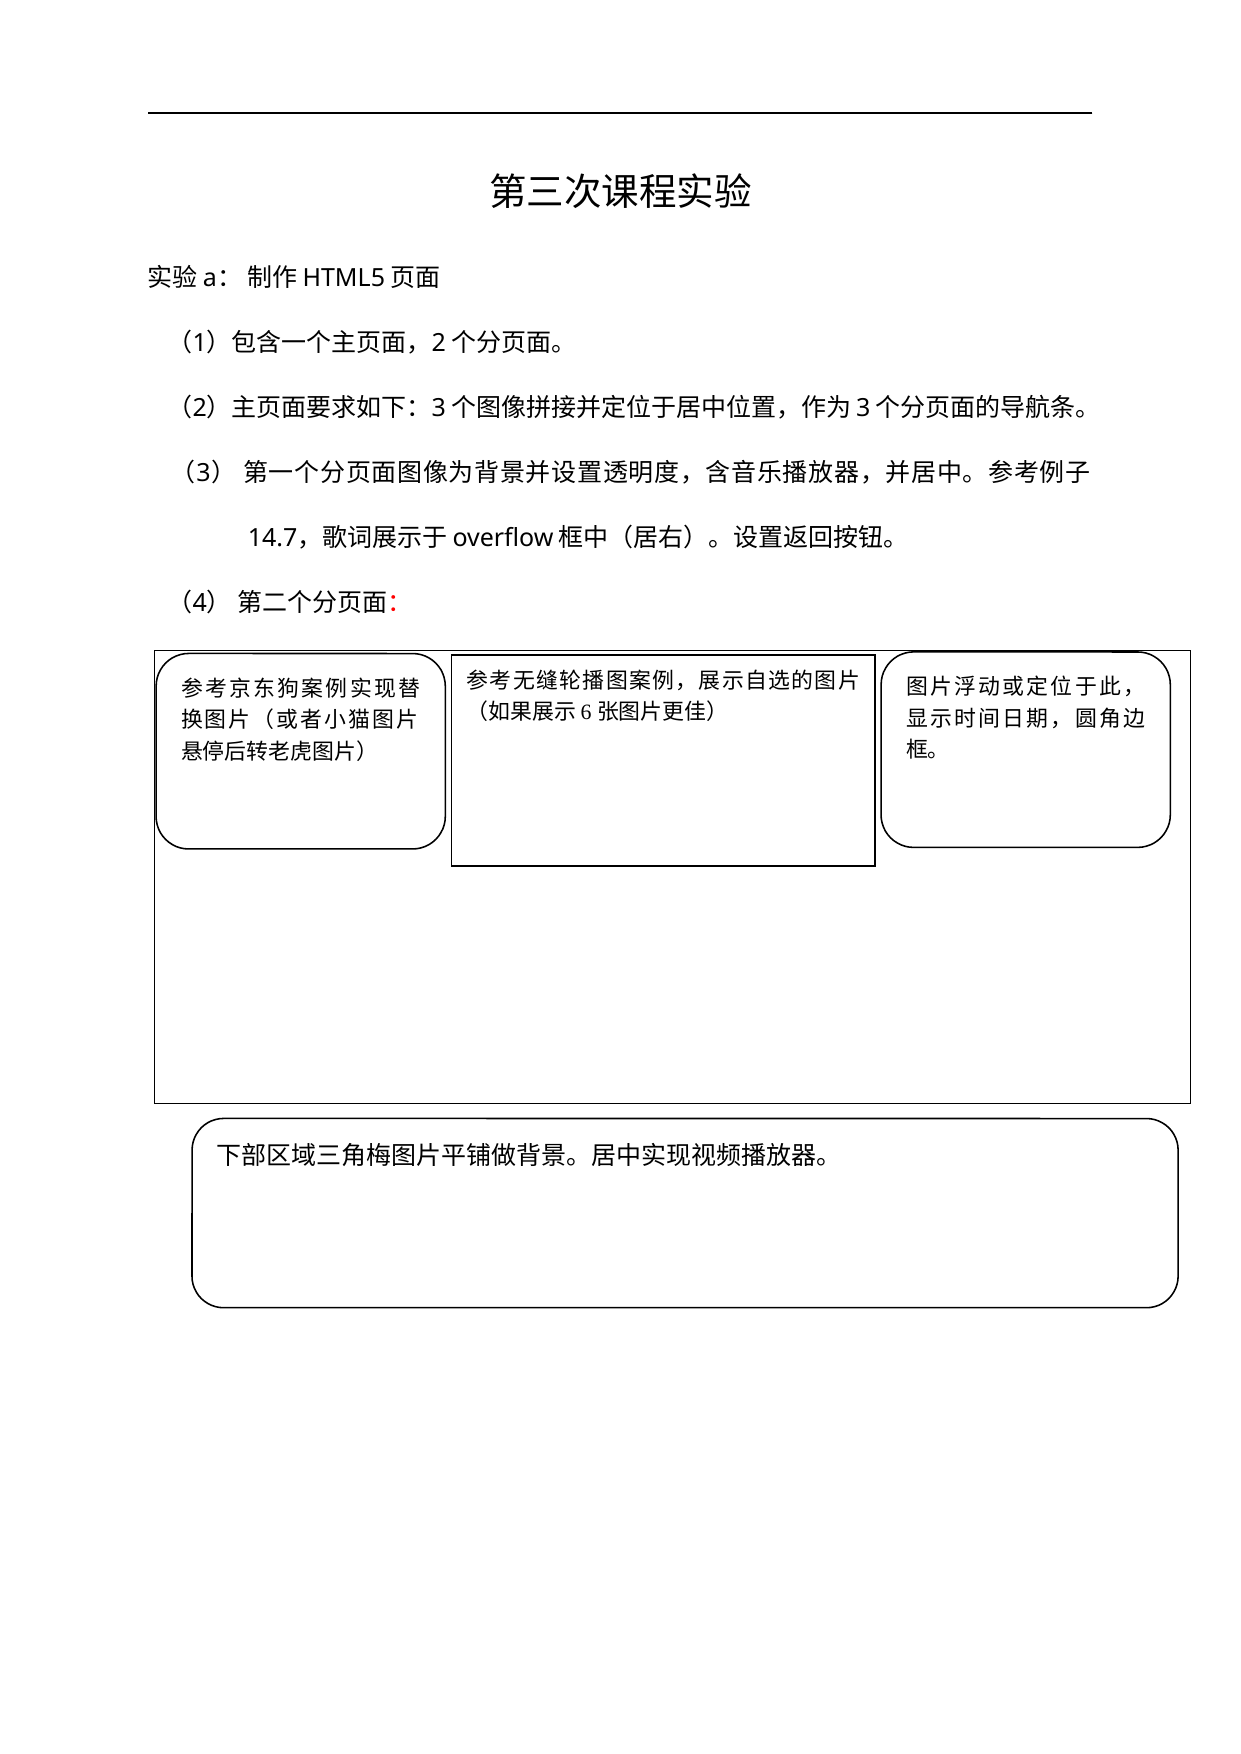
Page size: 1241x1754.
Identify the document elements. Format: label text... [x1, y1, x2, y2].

text （1）包含一个主页面，2个分页面。 [148, 308, 1092, 373]
text 实验a： 制作HTML5页面 [148, 243, 1092, 308]
text （3） 第一个分页面图像为背景并设置透明度，含音乐播放器，并居中。参考例子14.7，歌词展示于overflow框中（居右）。设置返回按钮。 [148, 438, 1092, 568]
text 第三次课程实验 [148, 162, 1092, 216]
text （4） 第二个分页面： [148, 568, 1092, 633]
text （2）主页面要求如下：3个图像拼接并定位于居中位置，作为3个分页面的导航条。 [148, 373, 1092, 438]
